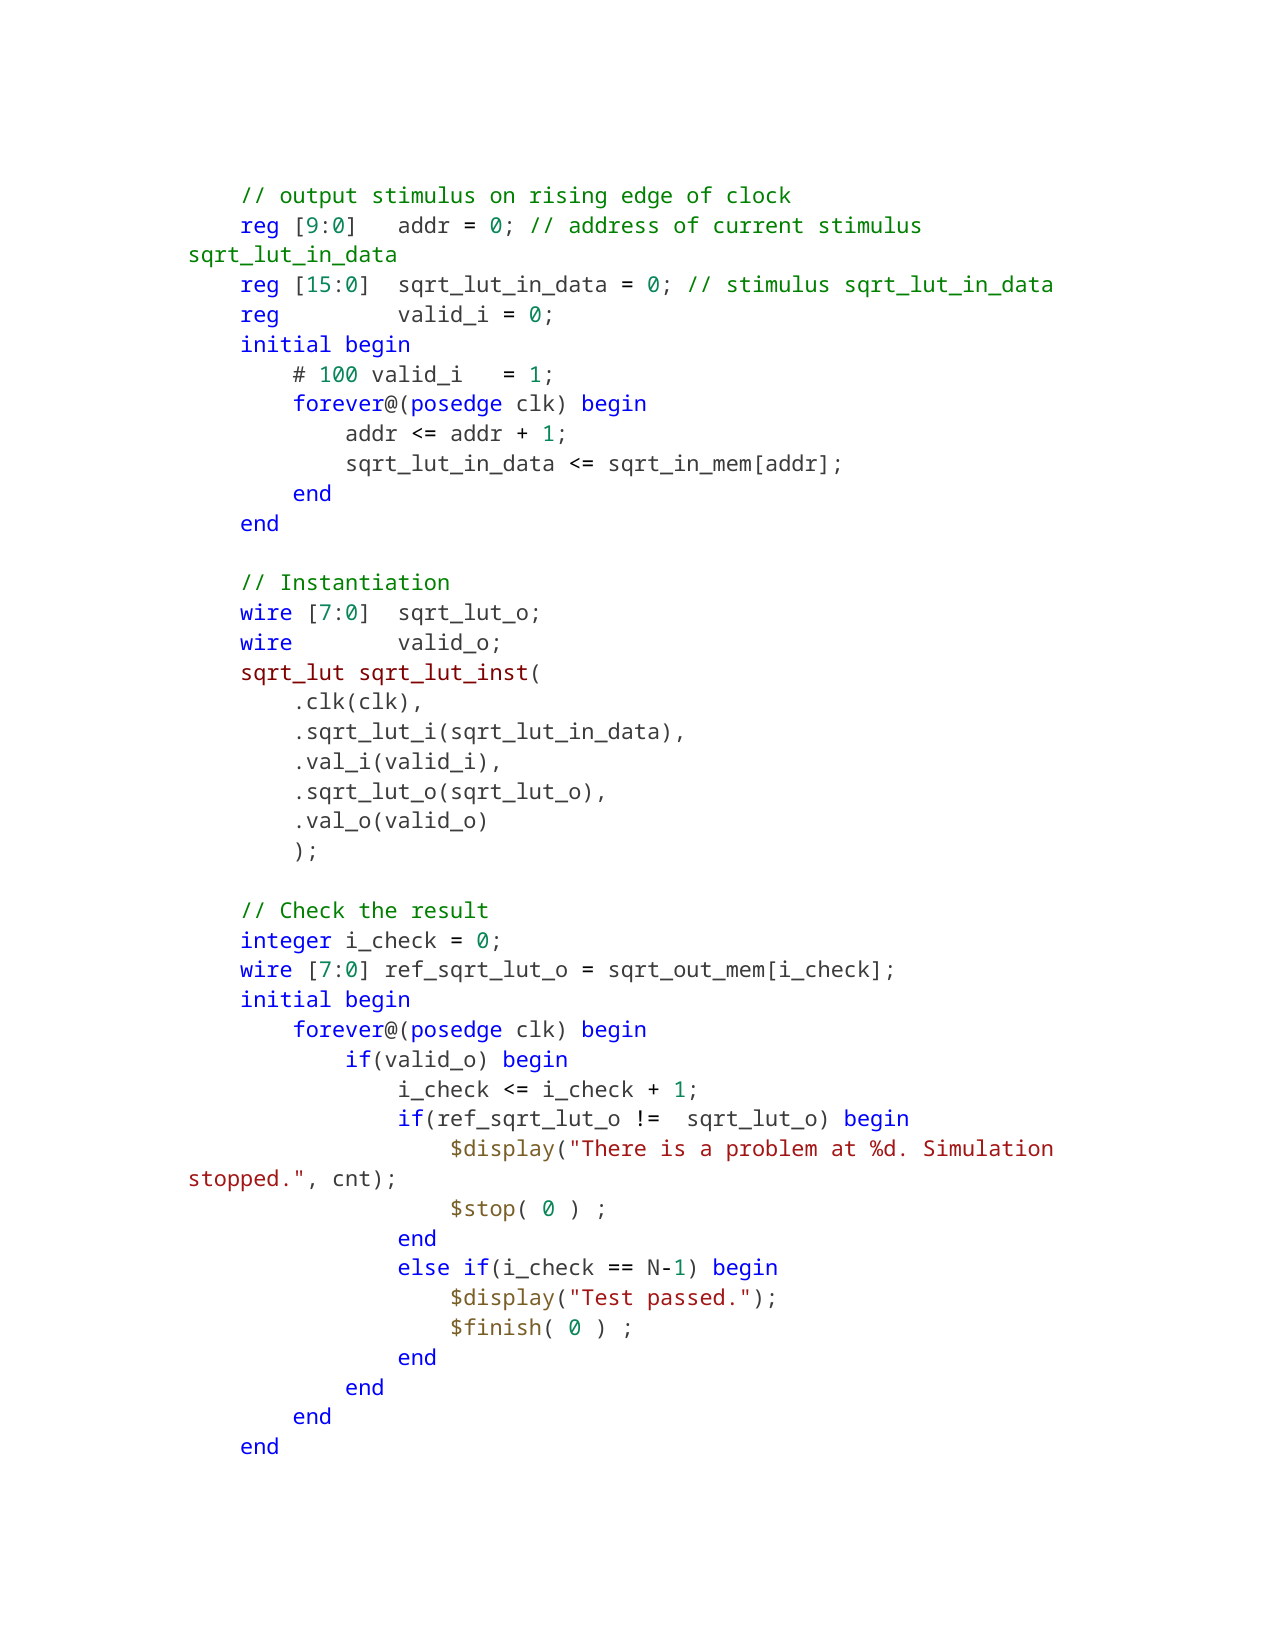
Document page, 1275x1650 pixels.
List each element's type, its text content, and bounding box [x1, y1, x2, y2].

text // output stimulus on rising edge of clock [187, 180, 1087, 209]
text initial begin [187, 329, 1087, 358]
text ); [187, 835, 1087, 865]
text sqrt_lut sqrt_lut_inst( [187, 656, 1087, 686]
text // Instantiation [187, 567, 1087, 597]
text .val_i(valid_i), [187, 746, 1087, 776]
text addr <= addr + 1; [187, 418, 1087, 448]
text reg [15:0] sqrt_lut_in_data = 0; // stimulus sqrt_lut_in_data [187, 269, 1087, 299]
text .val_o(valid_o) [187, 805, 1087, 835]
text reg valid_i = 0; [187, 299, 1087, 329]
text initial begin [187, 984, 1087, 1014]
text $display("Test passed."); [187, 1282, 1087, 1312]
text .clk(clk), [187, 686, 1087, 716]
text end [187, 478, 1087, 507]
text // Check the result [187, 895, 1087, 924]
text wire [7:0] ref_sqrt_lut_o = sqrt_out_mem[i_check]; [187, 954, 1087, 984]
text end [187, 1431, 1087, 1461]
text if(ref_sqrt_lut_o != sqrt_lut_o) begin [187, 1103, 1087, 1133]
text reg [9:0] addr = 0; // address of current stimulus sqrt_lut_in_data [187, 209, 1087, 269]
text end [187, 1401, 1087, 1431]
text integer i_check = 0; [187, 924, 1087, 954]
text $finish( 0 ) ; [187, 1312, 1087, 1342]
text else if(i_check == N-1) begin [187, 1252, 1087, 1282]
text end [187, 1342, 1087, 1371]
text sqrt_lut_in_data <= sqrt_in_mem[addr]; [187, 448, 1087, 478]
text .sqrt_lut_o(sqrt_lut_o), [187, 776, 1087, 805]
text end [187, 1222, 1087, 1252]
text wire [7:0] sqrt_lut_o; [187, 597, 1087, 627]
text forever@(posedge clk) begin [187, 1014, 1087, 1044]
text i_check <= i_check + 1; [187, 1073, 1087, 1103]
text # 100 valid_i = 1; [187, 358, 1087, 388]
text end [187, 1371, 1087, 1401]
text $stop( 0 ) ; [187, 1193, 1087, 1222]
text forever@(posedge clk) begin [187, 388, 1087, 418]
text $display("There is a problem at %d. Simulation stopped.", cnt); [187, 1133, 1087, 1193]
text .sqrt_lut_i(sqrt_lut_in_data), [187, 716, 1087, 746]
text end [187, 507, 1087, 537]
text if(valid_o) begin [187, 1044, 1087, 1073]
text wire valid_o; [187, 627, 1087, 656]
